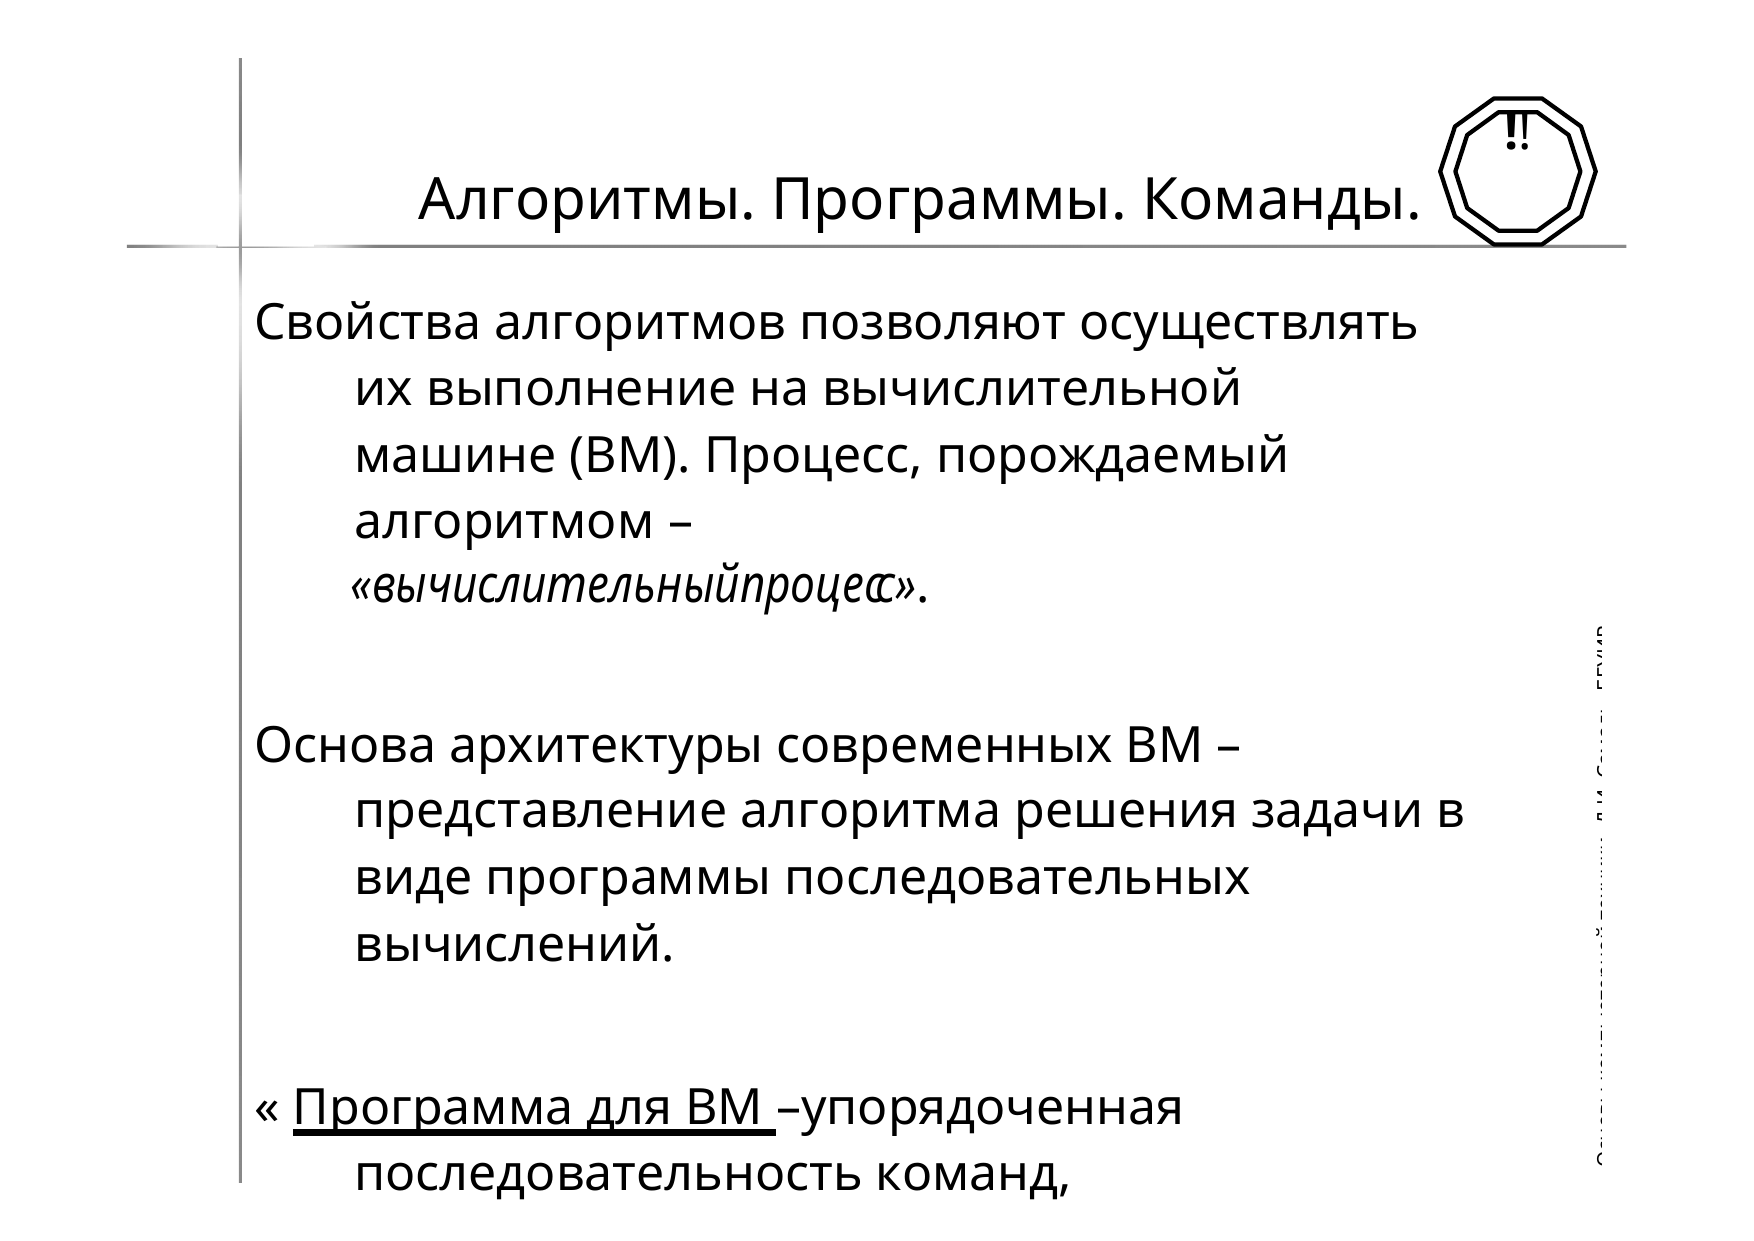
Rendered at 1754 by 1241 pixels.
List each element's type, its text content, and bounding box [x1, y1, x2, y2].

subtitle «вычислительныйпроцесс». [351, 553, 1637, 615]
text Основа архитектуры современных ВМ – представление алгоритма решения задачи в виде программы последовательных вычислений. [254, 709, 1538, 976]
text Свойства алгоритмов позволяют осуществлять их выполнение на вычислительной машине (ВМ). Процесс, порождаемый алгоритмом – [254, 286, 1436, 553]
picture [126, 58, 1627, 1183]
subtitle Алгоритмы. Программы. Команды. [296, 157, 1545, 236]
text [254, 1071, 1330, 1205]
